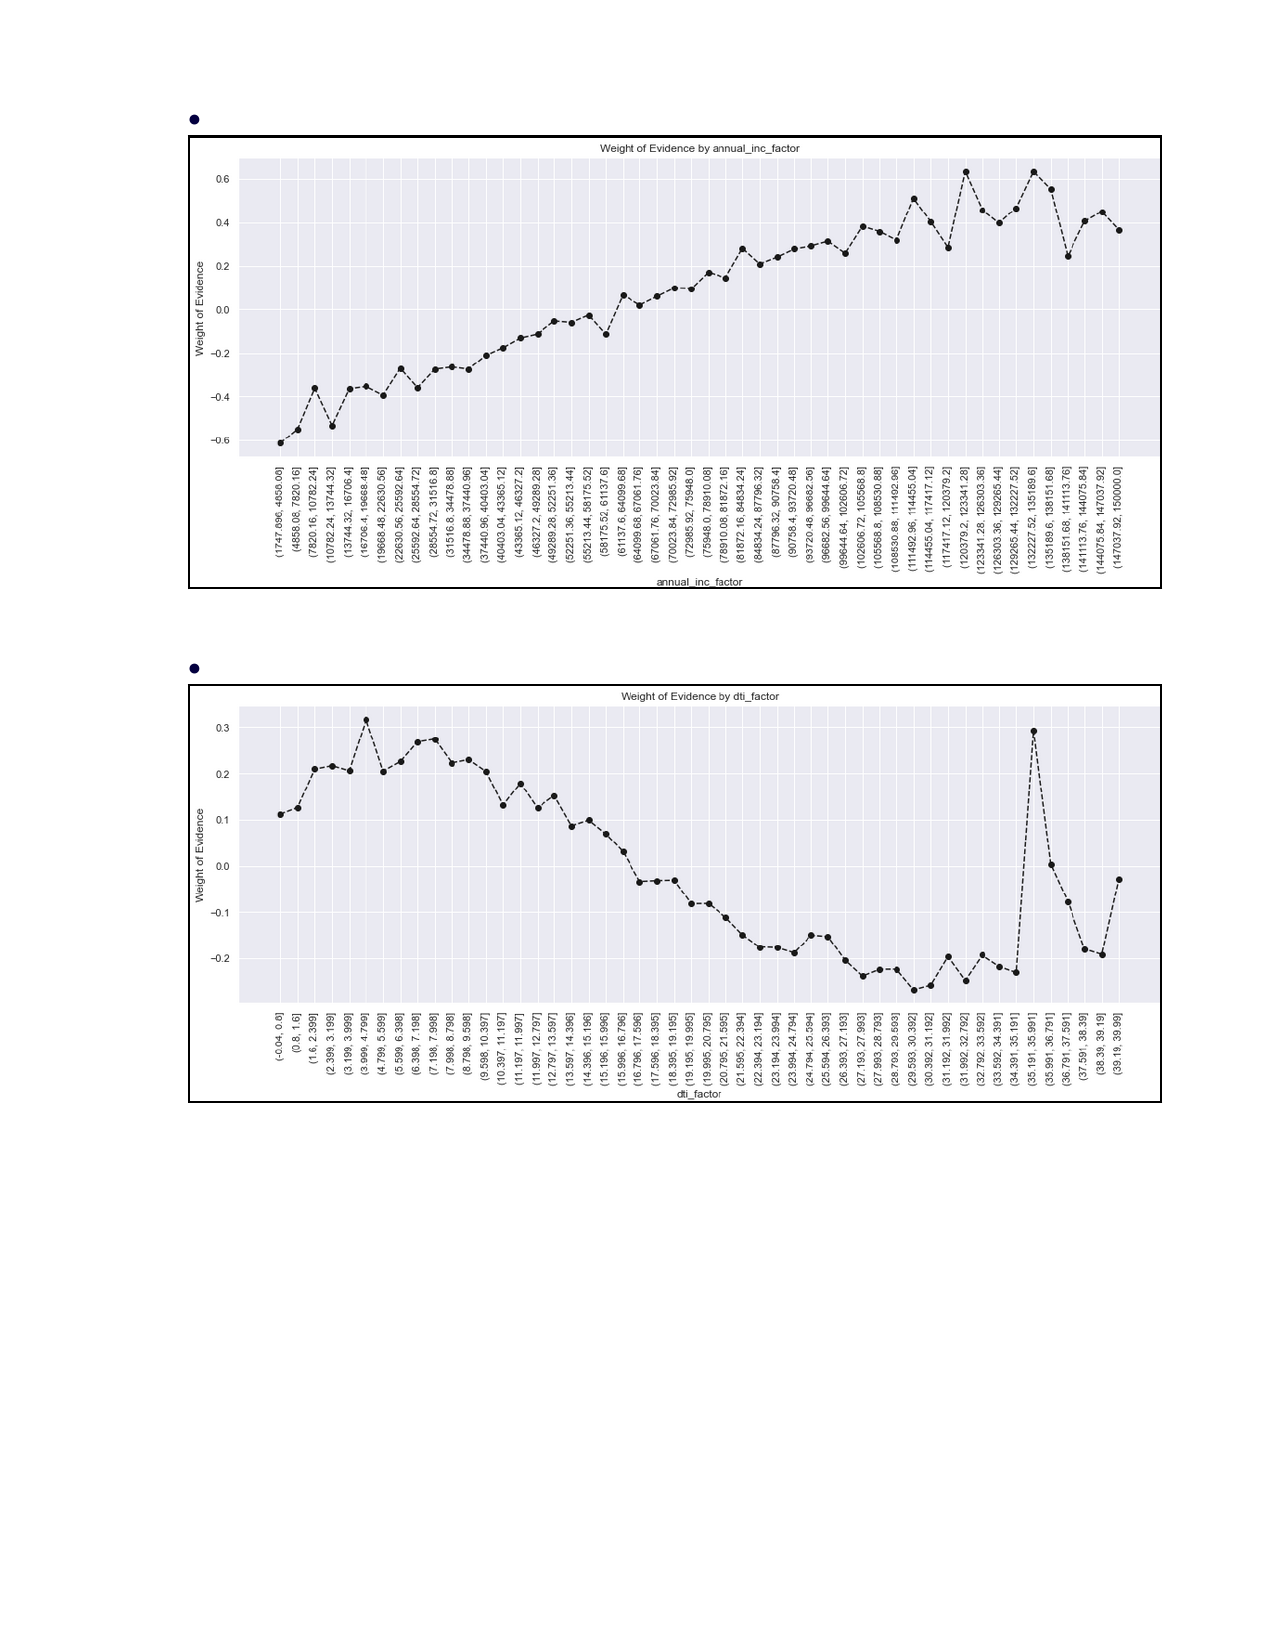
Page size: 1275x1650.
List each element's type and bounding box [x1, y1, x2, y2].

picture [190, 138, 1160, 587]
picture [190, 686, 1160, 1101]
